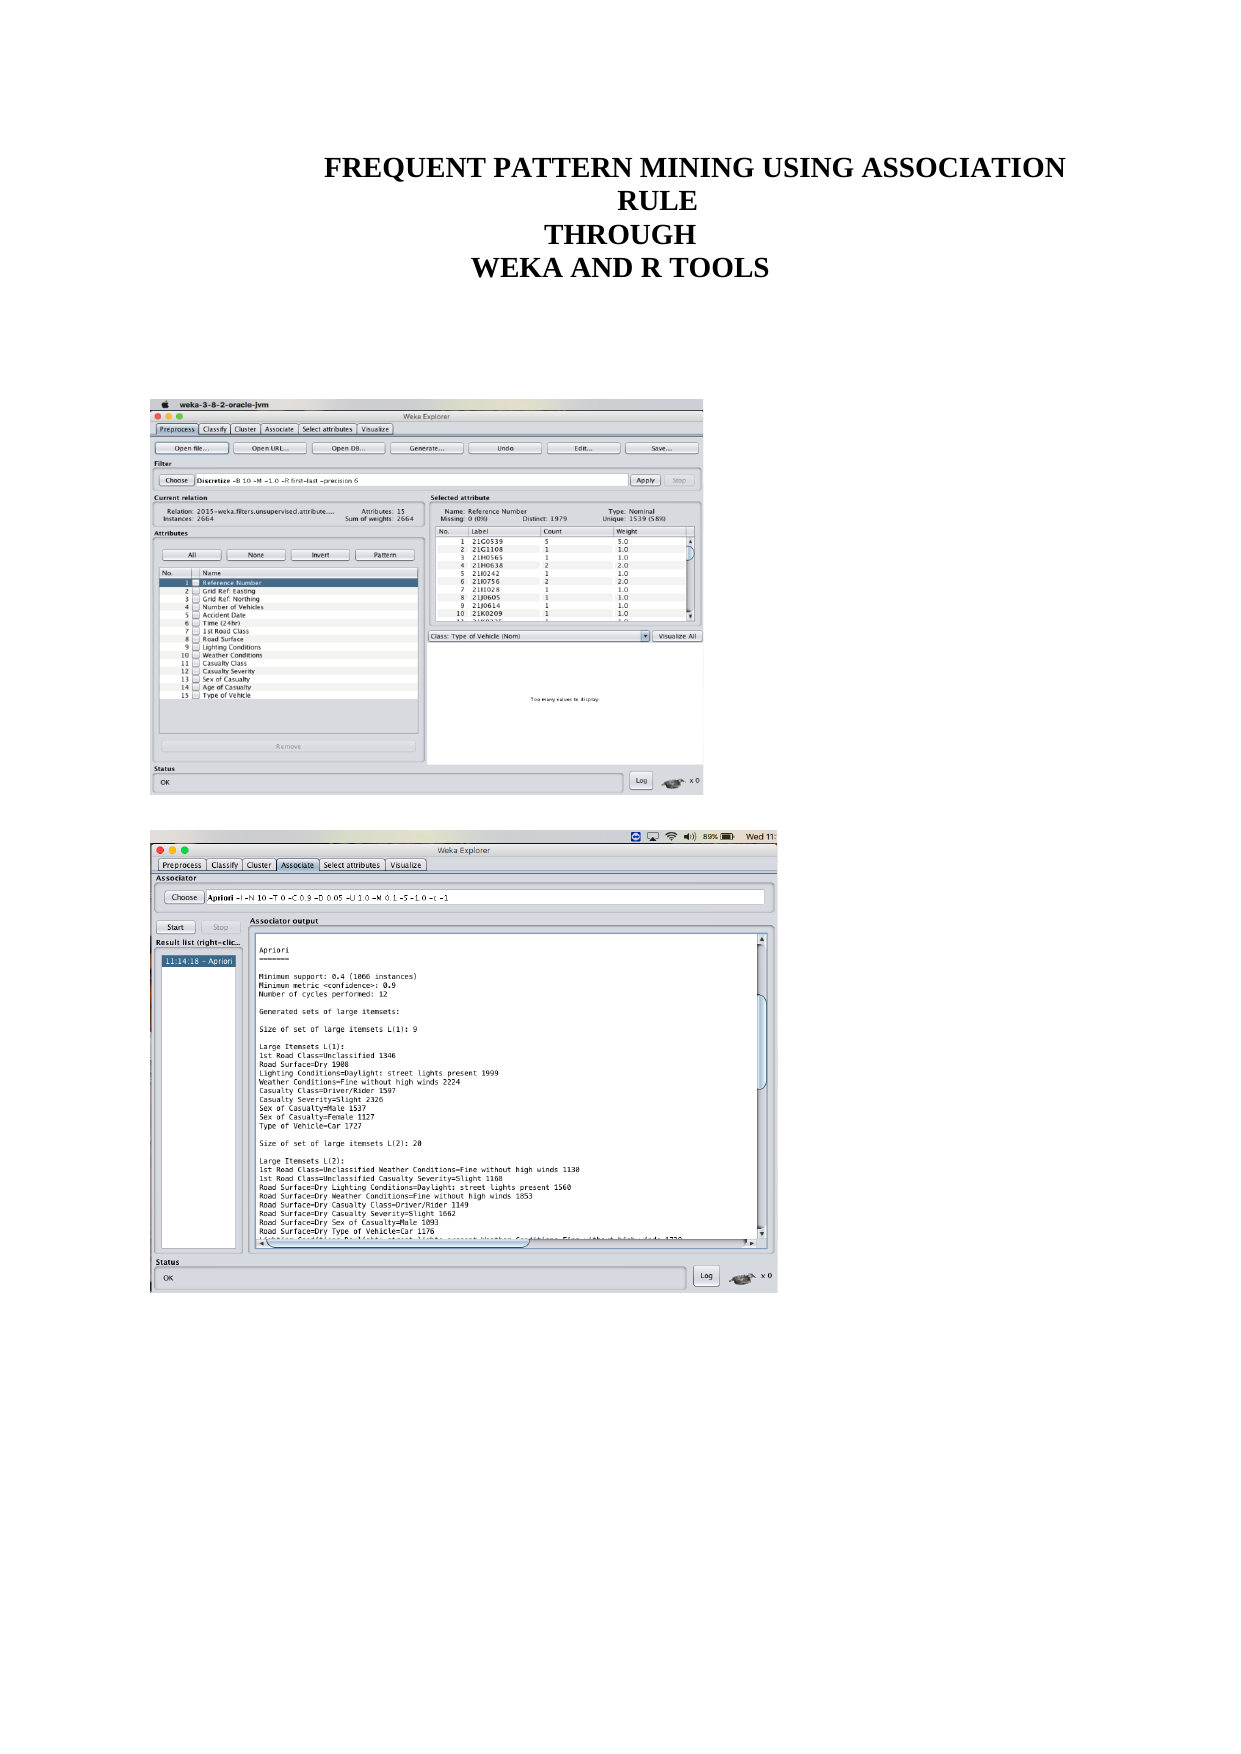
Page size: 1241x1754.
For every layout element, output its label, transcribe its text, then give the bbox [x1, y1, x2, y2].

picture [150, 830, 778, 1293]
text THROUGH [150, 217, 1090, 251]
picture [150, 399, 704, 795]
text WEKA AND R TOOLS [150, 251, 1090, 284]
text FREQUENT PATTERN MINING USING ASSOCIATION RULE [225, 150, 1090, 217]
